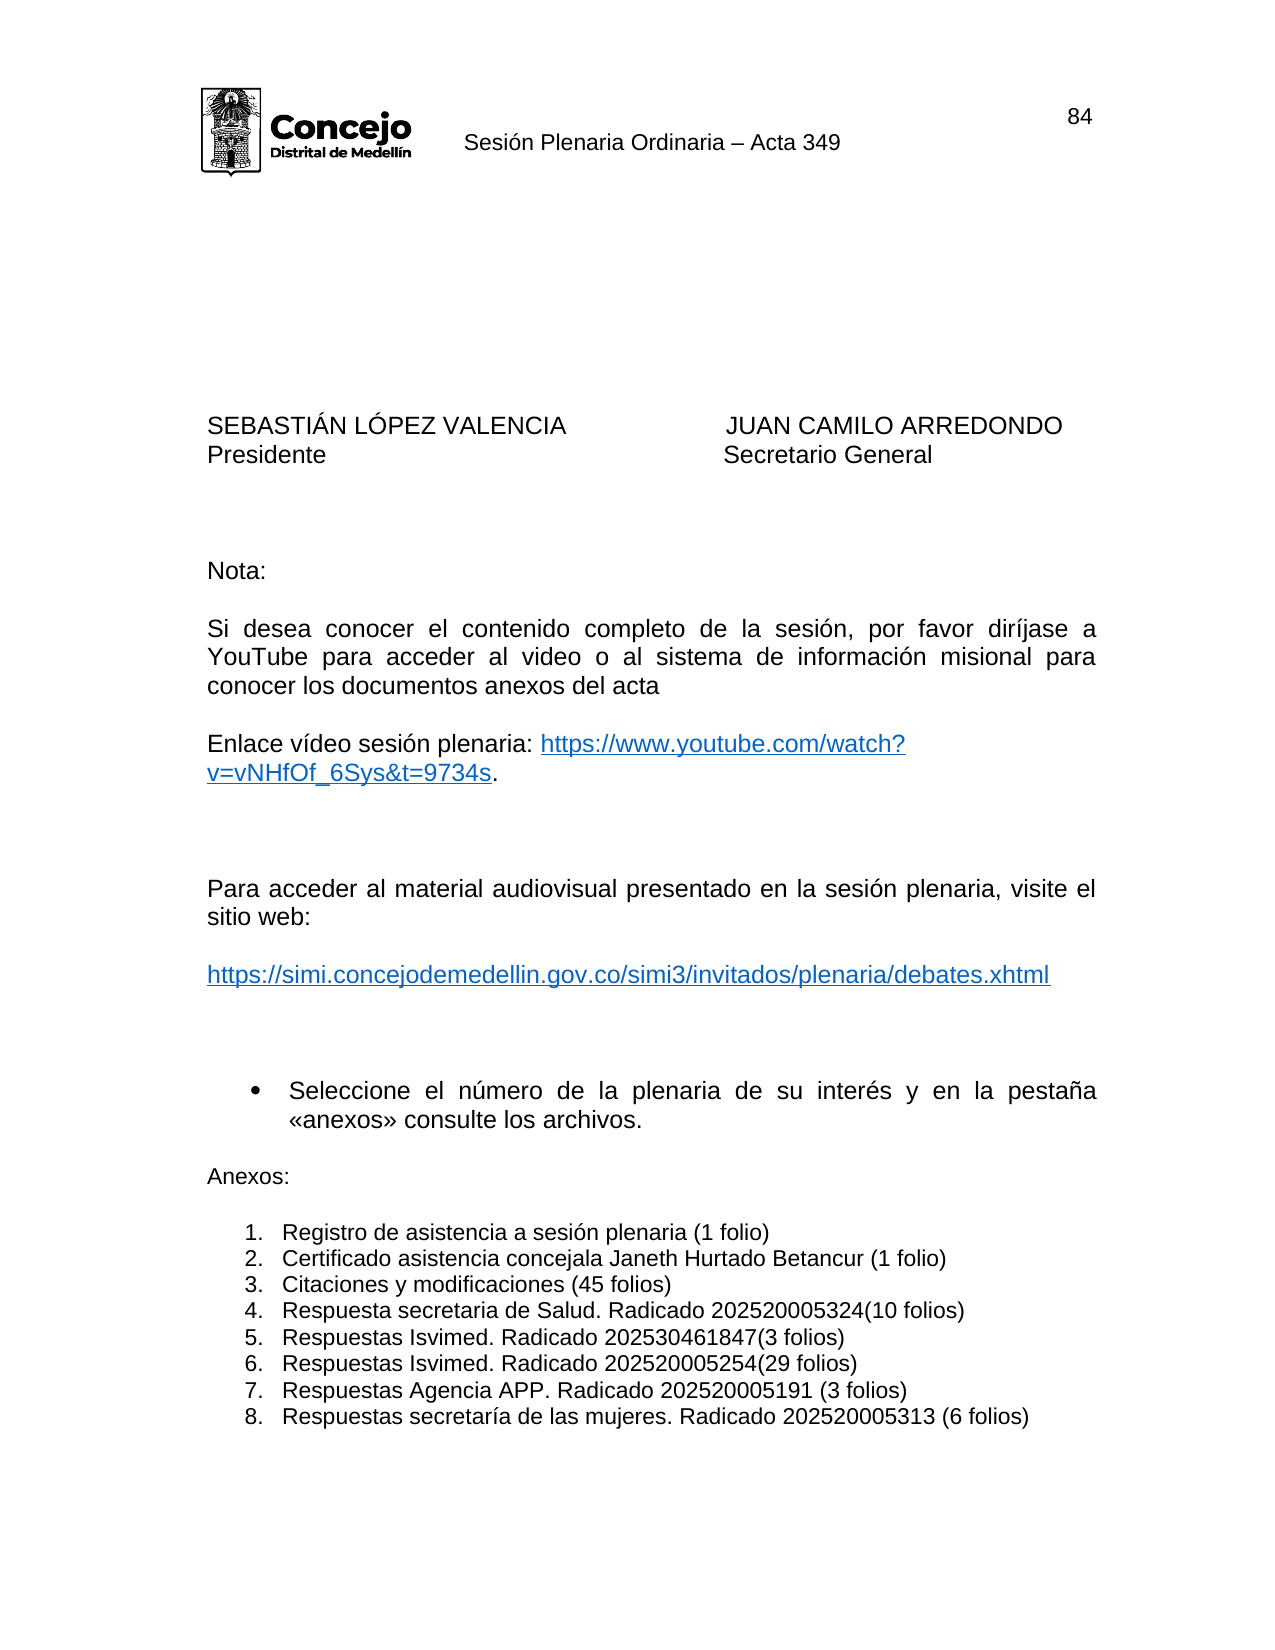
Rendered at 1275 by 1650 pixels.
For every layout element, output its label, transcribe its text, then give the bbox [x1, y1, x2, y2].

list Registro de asistencia a sesión plenaria (1 folio) [244, 1218, 1098, 1245]
list Seleccione el número de la plenaria de su interés y en la pestaña «anexos» consulte los archivos. [251, 1076, 1098, 1134]
text Nota: [207, 556, 1098, 584]
list Respuestas Isvimed. Radicado 202530461847(3 folios) [244, 1324, 1098, 1350]
list Respuesta secretaria de Salud. Radicado 202520005324(10 folios) [244, 1297, 1098, 1324]
text Enlace vídeo sesión plenaria: https://www.youtube.com/watch?v=vNHfOf_6Sys&t=9734s. [207, 729, 1098, 787]
list Respuestas Isvimed. Radicado 202520005254(29 folios) [244, 1350, 1098, 1377]
text Para acceder al material audiovisual presentado en la sesión plenaria, visite el sitio web: [207, 874, 1098, 931]
picture [196, 84, 416, 181]
text SEBASTIÁN LÓPEZ VALENCIA JUAN CAMILO ARREDONDO Presidente Secretario General [207, 411, 1098, 469]
list Respuestas secretaría de las mujeres. Radicado 202520005313 (6 folios) [244, 1403, 1098, 1429]
text Si desea conocer el contenido completo de la sesión, por favor diríjase a YouTube para acceder al video o al sistema de información misional para conocer los documentos anexos del acta [207, 614, 1098, 700]
list Respuestas Agencia APP. Radicado 202520005191 (3 folios) [244, 1377, 1098, 1403]
list Certificado asistencia concejala Janeth Hurtado Betancur (1 folio) [244, 1245, 1098, 1271]
list Citaciones y modificaciones (45 folios) [244, 1271, 1098, 1297]
text https://simi.concejodemedellin.gov.co/simi3/invitados/plenaria/debates.xhtml [207, 960, 1098, 989]
text Anexos: [207, 1163, 1098, 1189]
